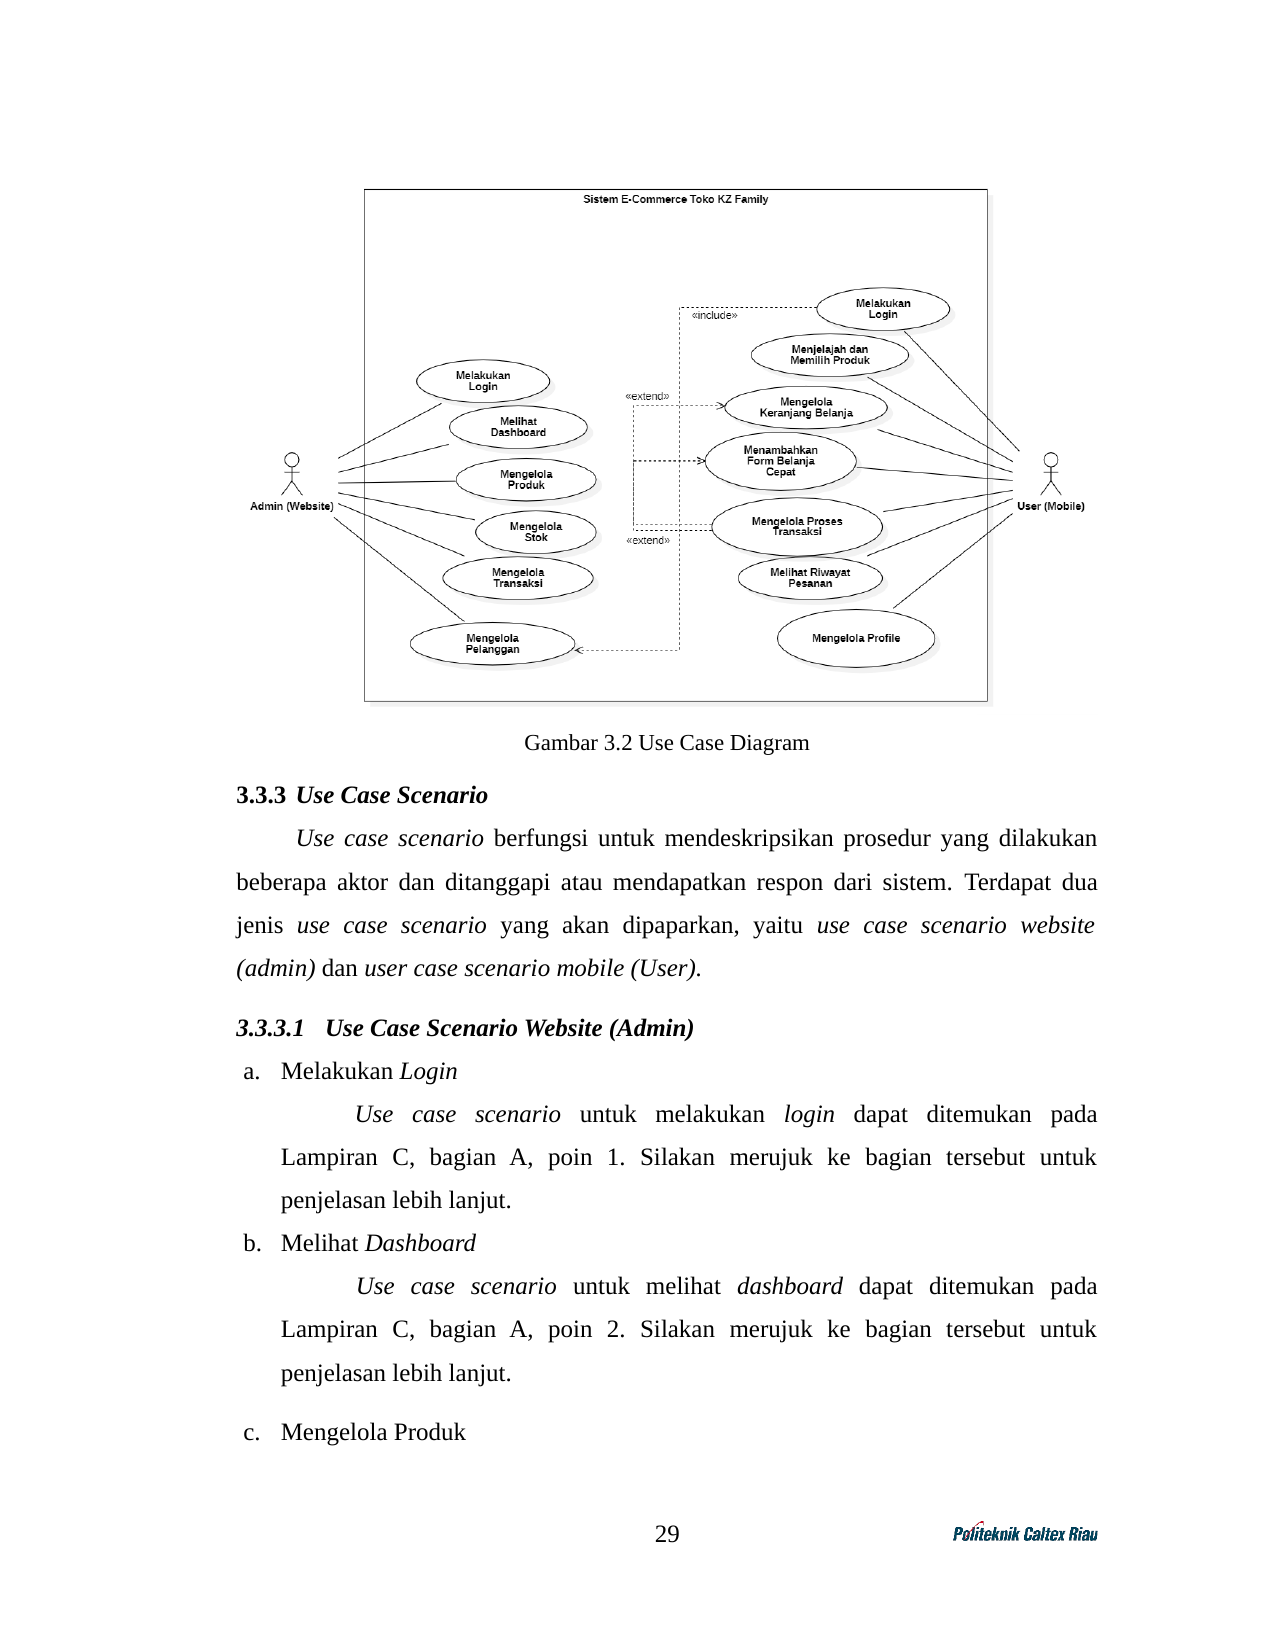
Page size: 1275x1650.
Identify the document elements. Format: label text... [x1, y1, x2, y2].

subtitle Use Case Scenario [236, 780, 1098, 809]
picture [236, 177, 1098, 715]
picture [951, 1521, 1098, 1543]
list Mengelola Produk [243, 1417, 1098, 1446]
subtitle Use Case Scenario Website (Admin) [236, 1013, 1098, 1041]
list Melakukan Login [243, 1056, 1098, 1084]
list Melihat Dashboard [243, 1228, 1098, 1257]
list Use case scenario berfungsi untuk mendeskripsikan prosedur yang dilakukan beberapa aktor dan ditanggapi atau mendapatkan respon dari sistem. Terdapat dua jenis use case scenario yang akan dipaparkan, yaitu use case scenario website (admin) dan user case scenario mobile (User). [236, 823, 1098, 982]
text Gambar 3.2 Use Case Diagram [236, 729, 1098, 755]
text Use case scenario untuk melihat dashboard dapat ditemukan pada Lampiran C, bagian A, poin 2. Silakan merujuk ke bagian tersebut untuk penjelasan lebih lanjut. [281, 1271, 1098, 1386]
list Use case scenario untuk melakukan login dapat ditemukan pada Lampiran C, bagian A, poin 1. Silakan merujuk ke bagian tersebut untuk penjelasan lebih lanjut. [281, 1099, 1098, 1214]
